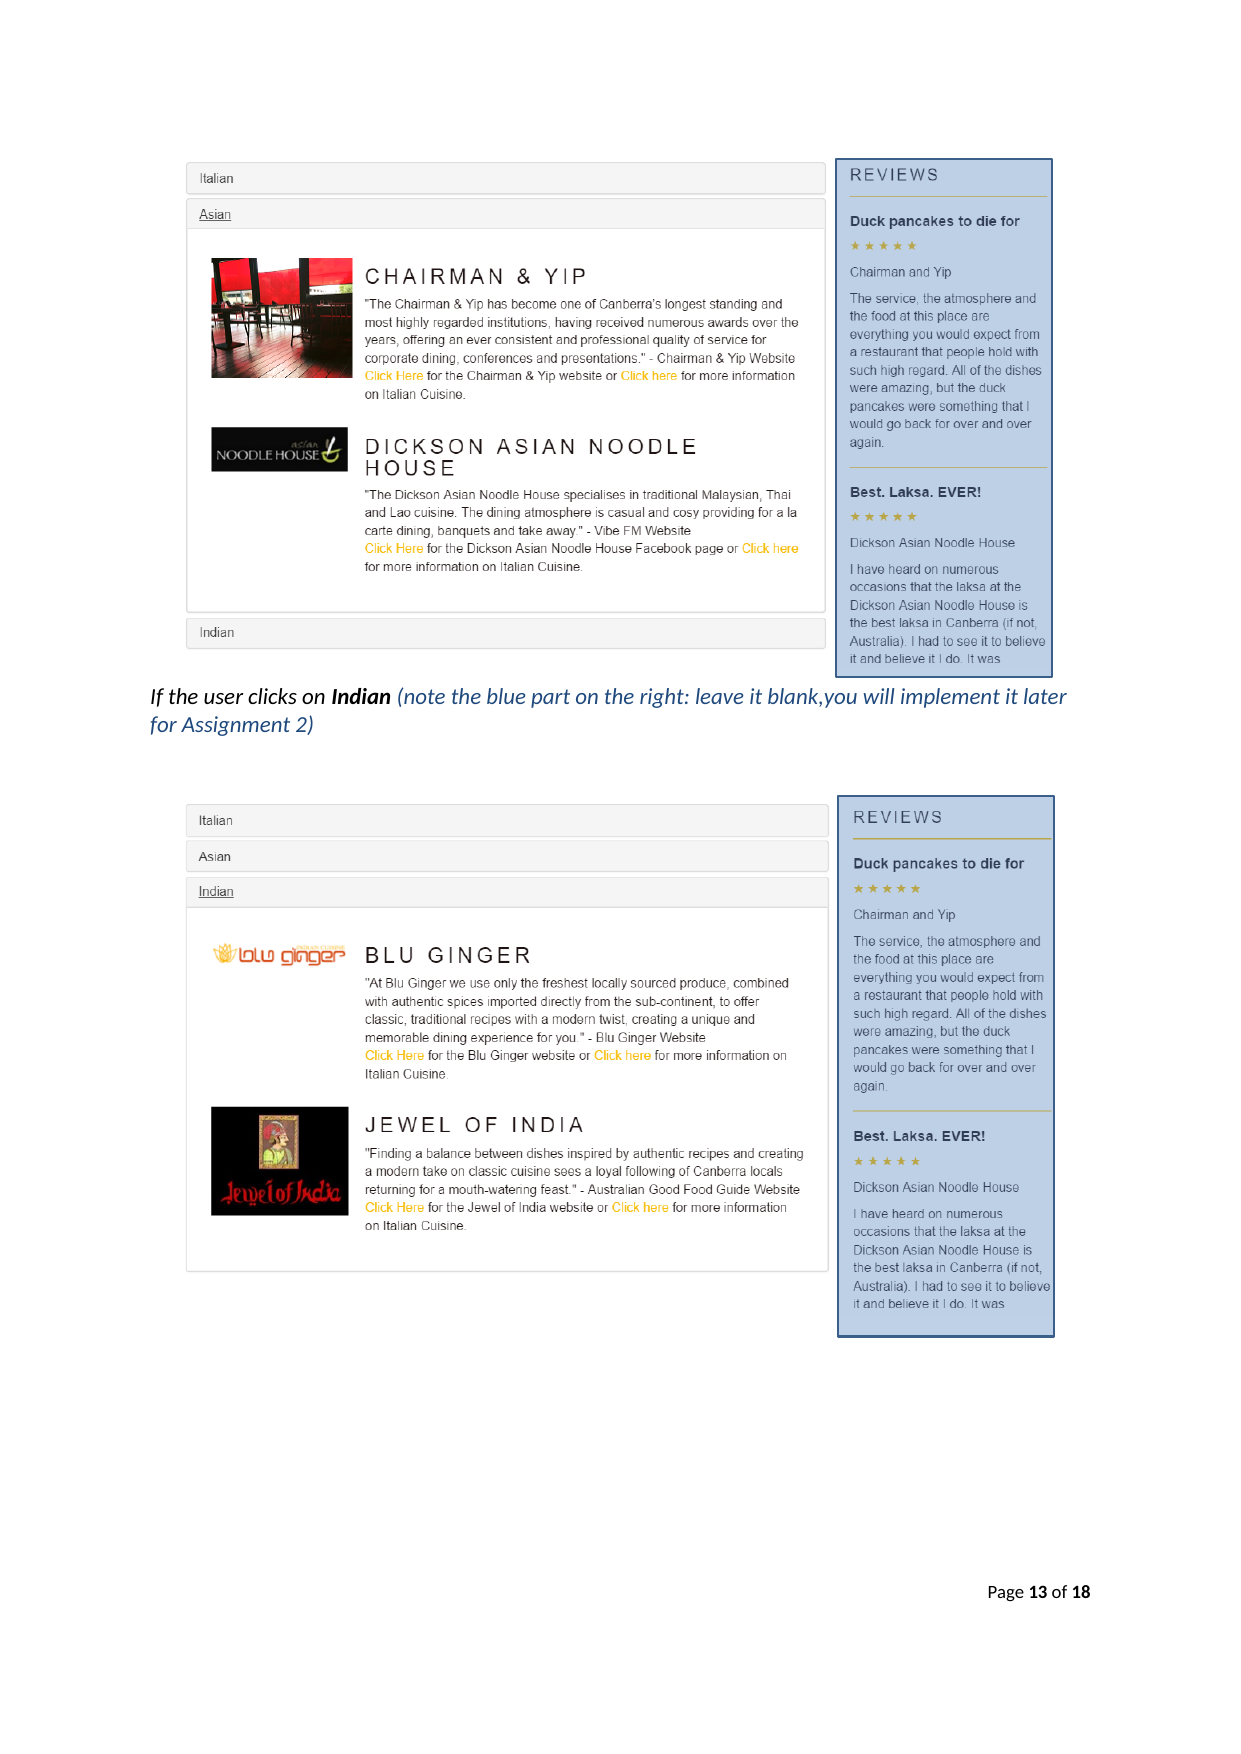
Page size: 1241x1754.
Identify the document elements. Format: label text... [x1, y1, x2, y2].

text If the user clicks on Indian (note the blue part on the right: leave it blank,you will implement it later for Assignment 2) [150, 682, 1090, 738]
picture [150, 791, 1091, 1316]
picture [150, 150, 1091, 670]
